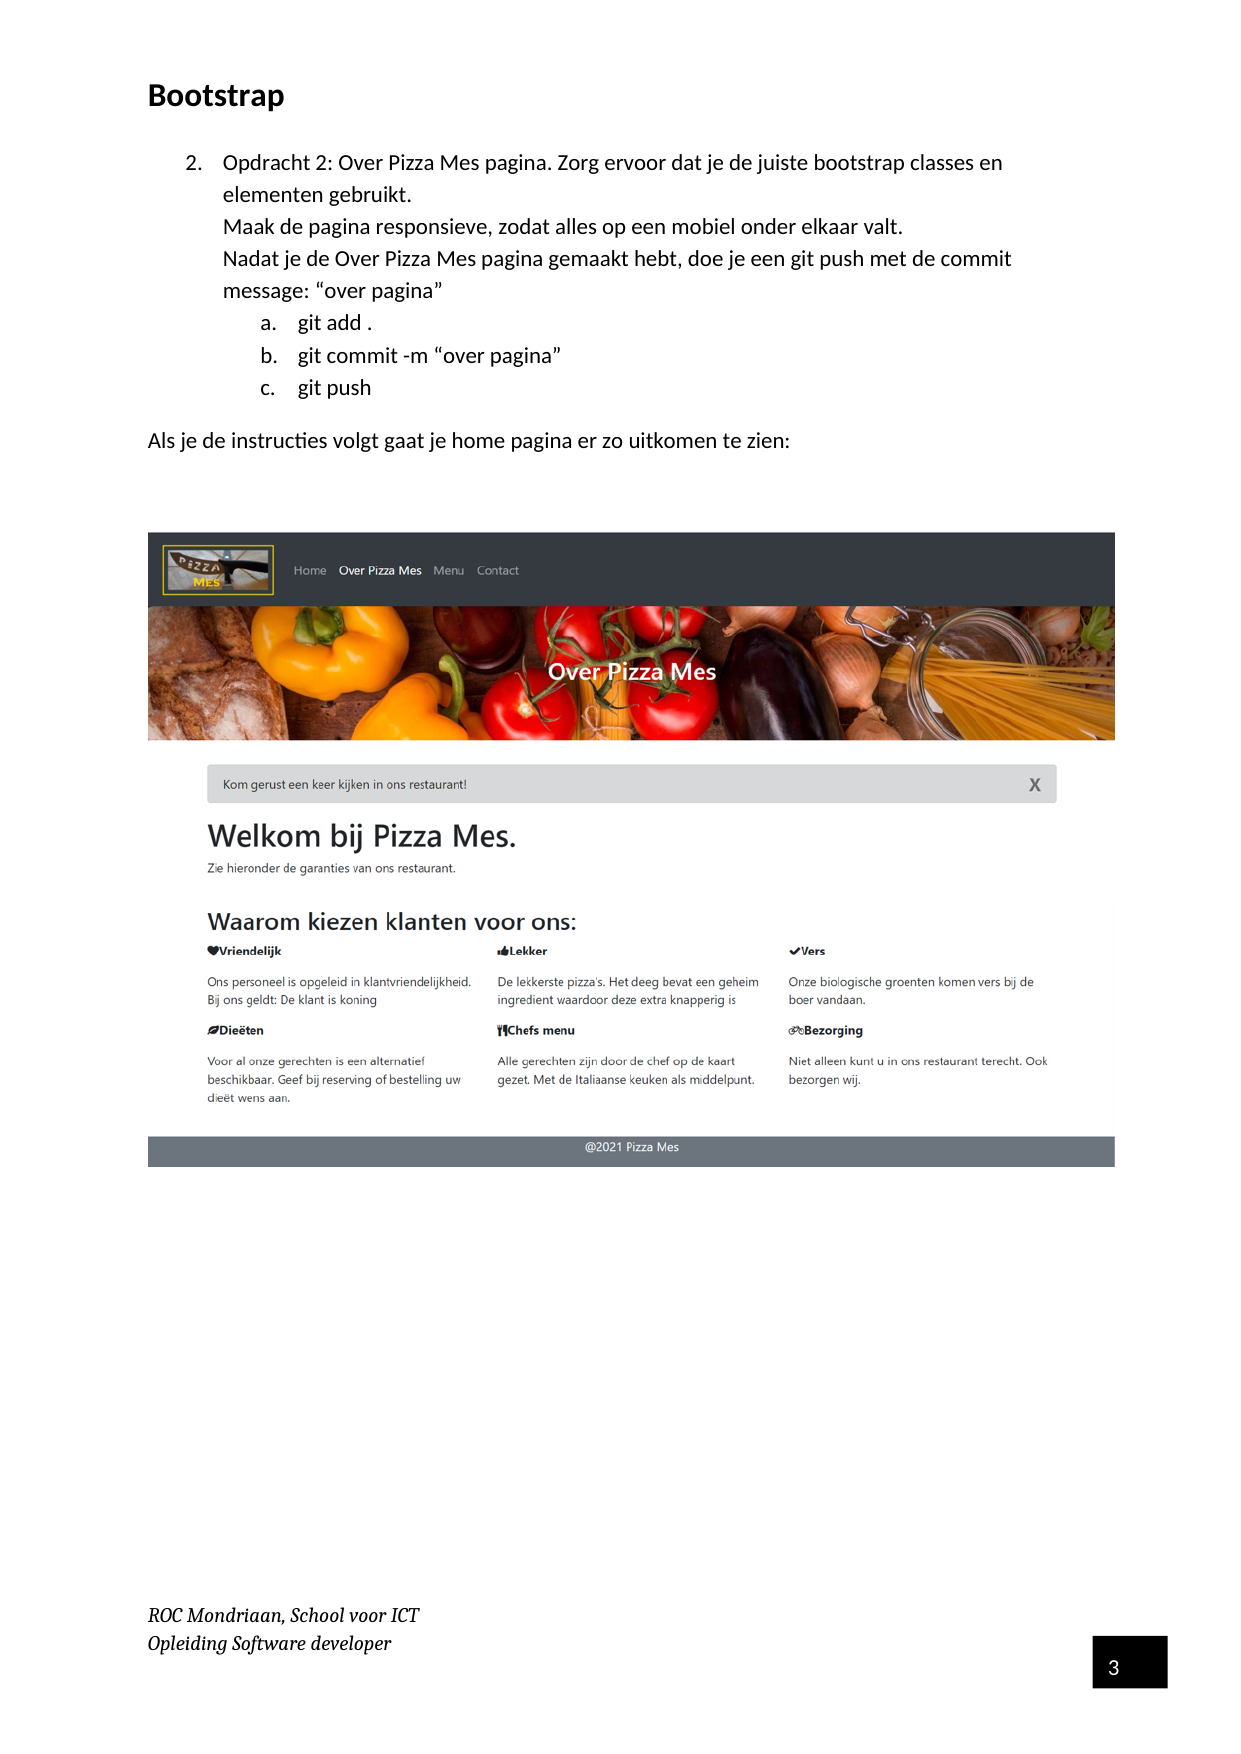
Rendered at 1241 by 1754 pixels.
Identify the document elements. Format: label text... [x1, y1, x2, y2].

list git commit -m “over pagina” [260, 341, 1093, 369]
picture [147, 532, 1115, 1167]
list Nadat je de Over Pizza Mes pagina gemaakt hebt, doe je een git push met de commit message: “over pagina” [223, 244, 1093, 304]
list git add . [260, 308, 1093, 337]
list Opdracht 2: Over Pizza Mes pagina. Zorg ervoor dat je de juiste bootstrap classes en elementen gebruikt. [185, 148, 1093, 208]
list Maak de pagina responsieve, zodat alles op een mobiel onder elkaar valt. [223, 212, 1093, 240]
list git push [260, 373, 1093, 401]
text Als je de instructies volgt gaat je home pagina er zo uitkomen te zien: [148, 426, 1093, 454]
